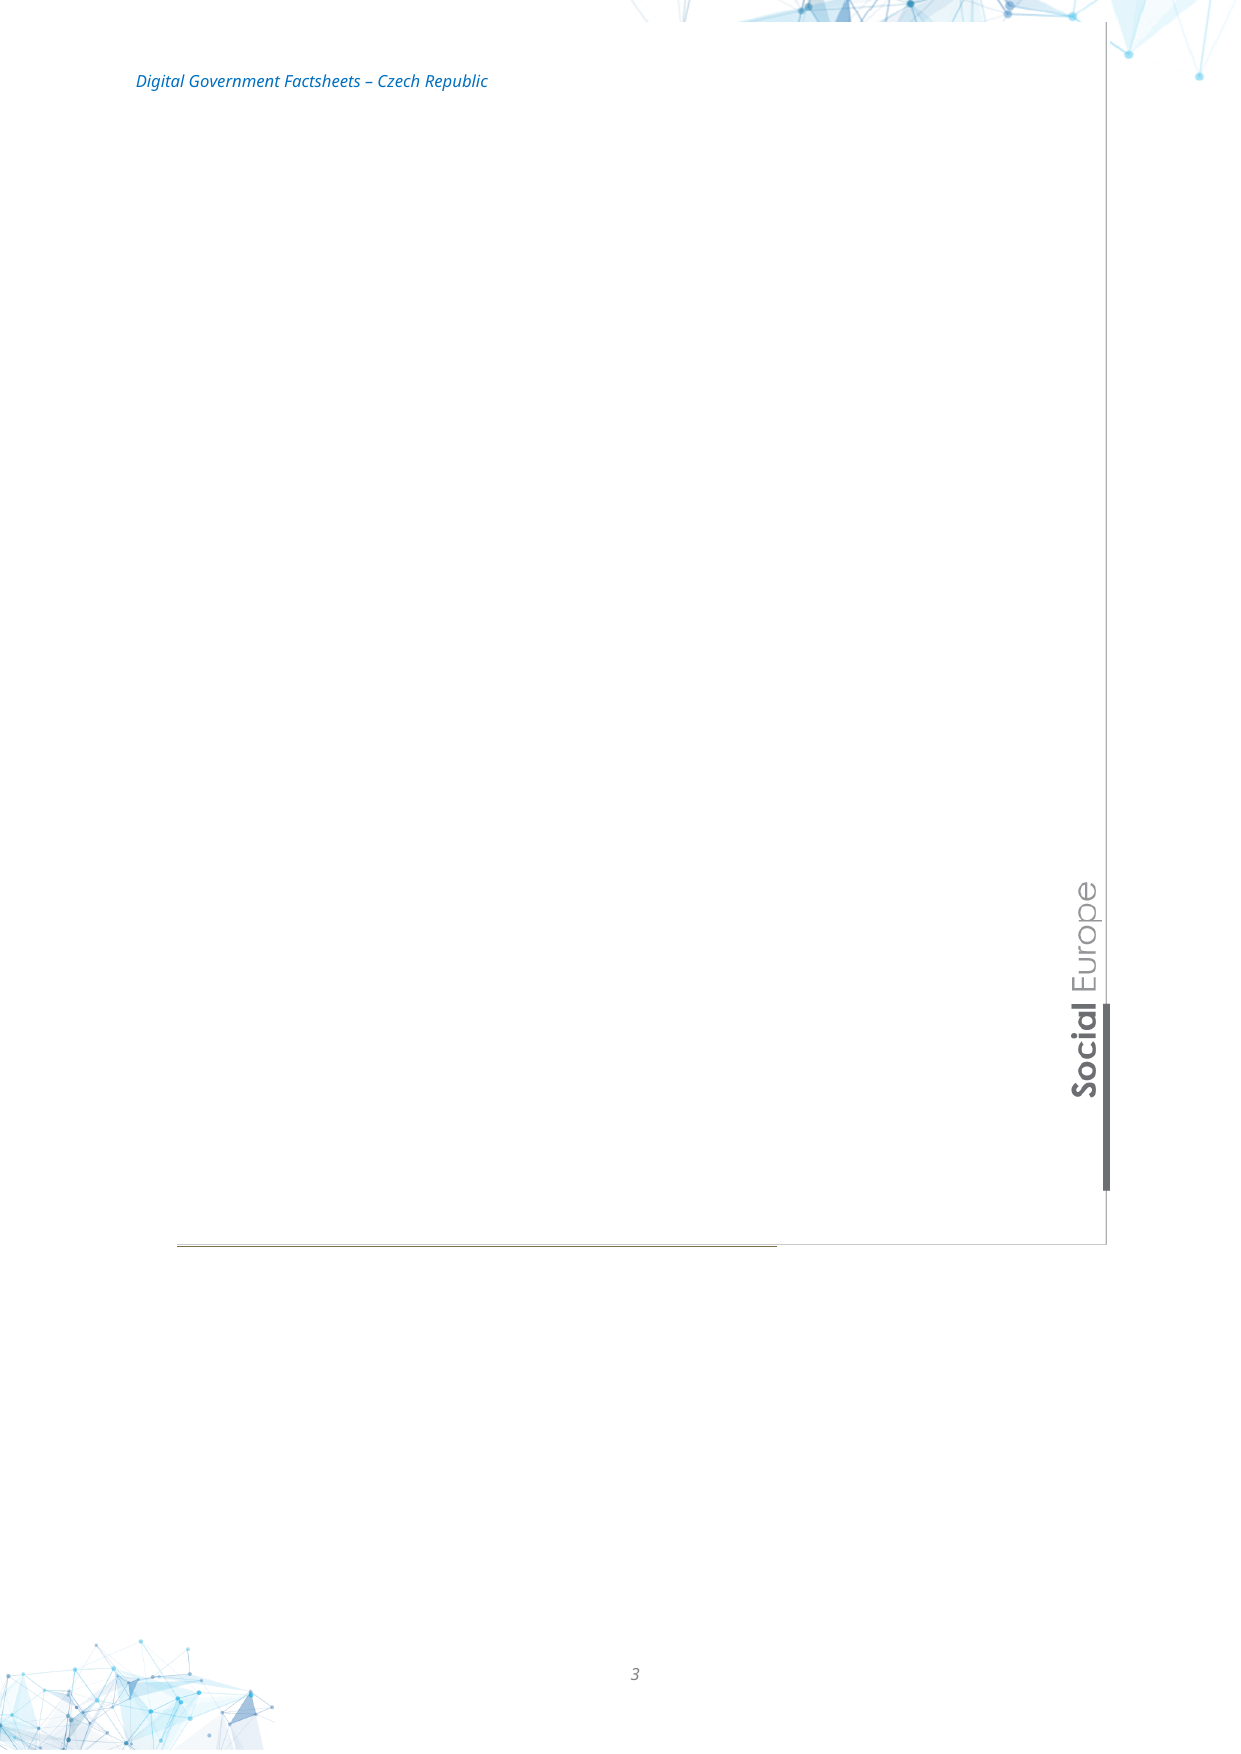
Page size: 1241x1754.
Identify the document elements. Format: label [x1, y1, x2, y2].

picture [177, 22, 1110, 1245]
